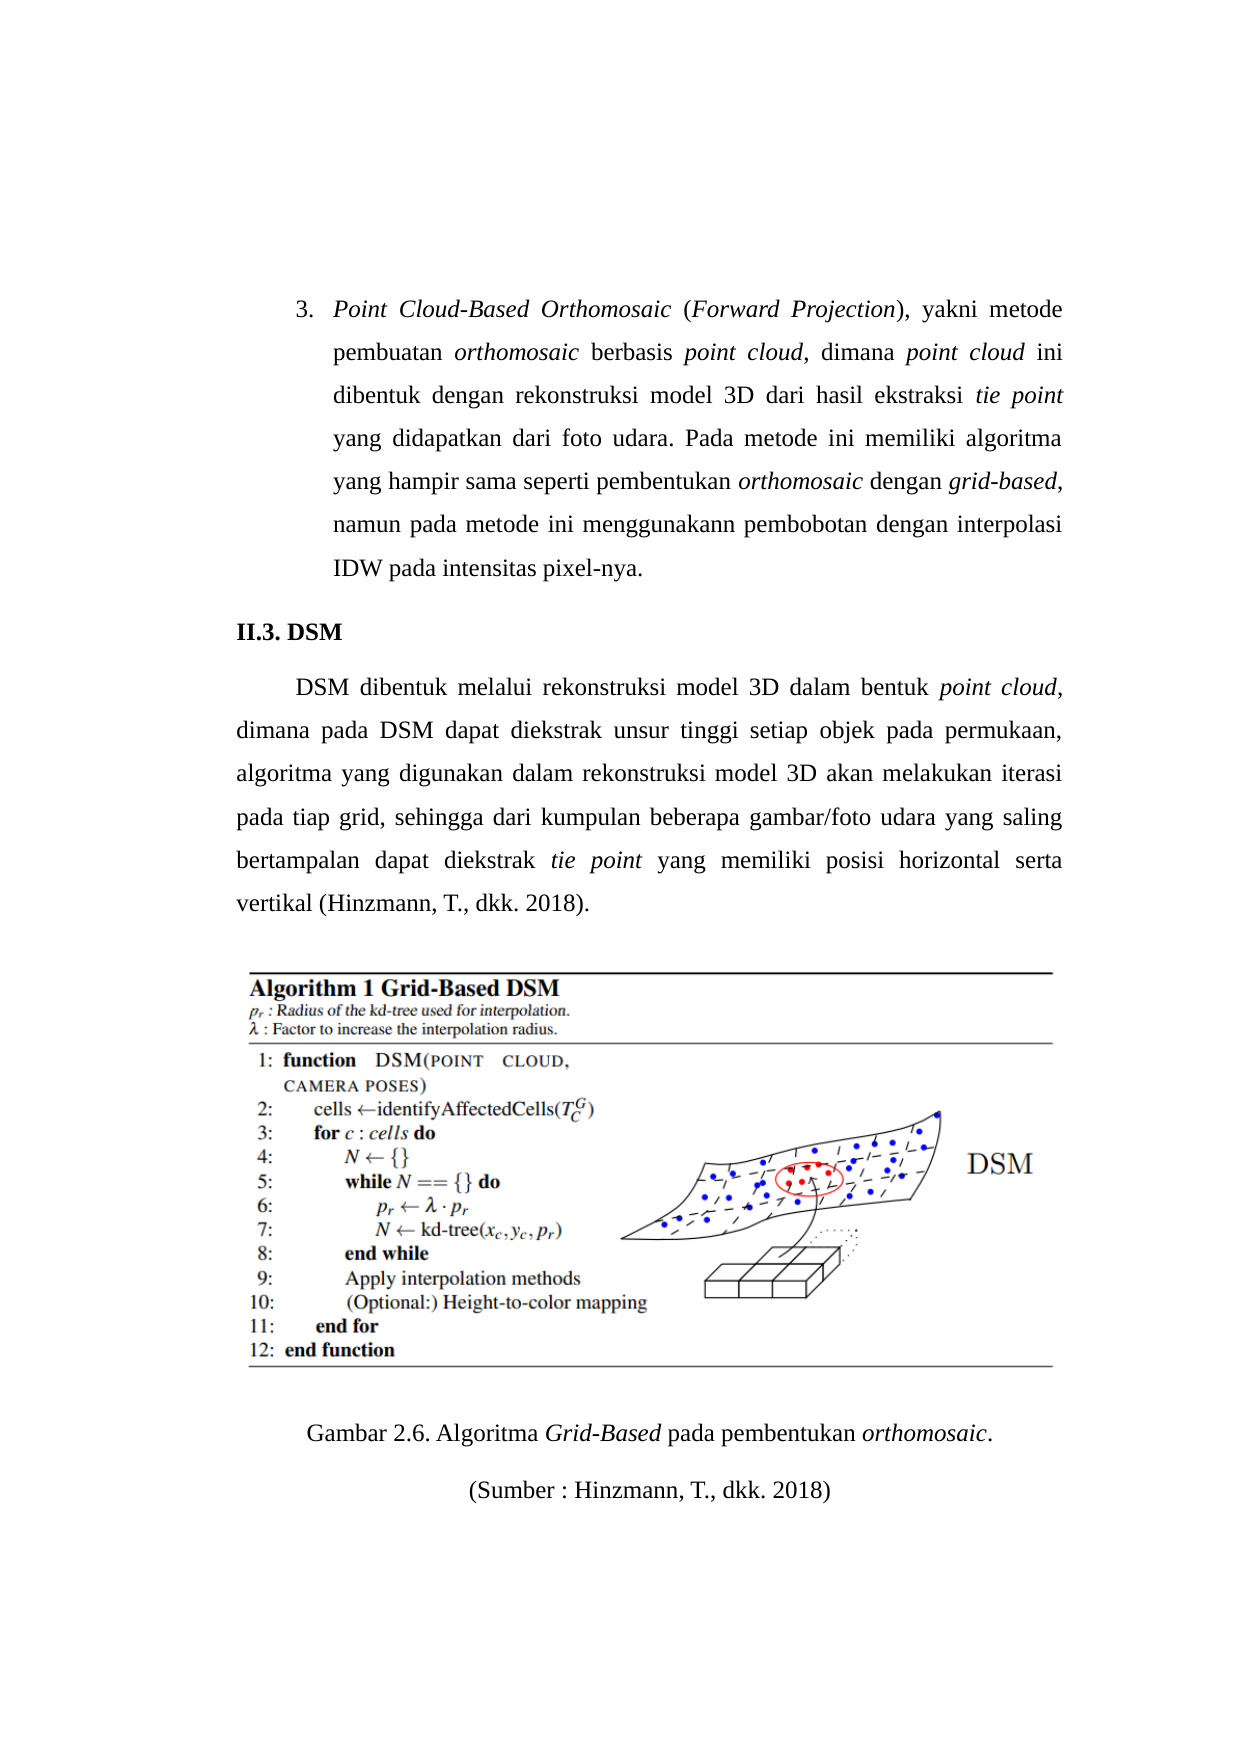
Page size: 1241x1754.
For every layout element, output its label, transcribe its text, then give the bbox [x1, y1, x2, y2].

text (Sumber : Hinzmann, T., dkk. 2018) [236, 1476, 1063, 1504]
text Gambar 2.6. Algoritma Grid-Based pada pembentukan orthomosaic. [236, 1418, 1063, 1447]
subtitle II.3. DSM [236, 617, 1063, 645]
picture [237, 945, 1062, 1389]
text DSM dibentuk melalui rekonstruksi model 3D dalam bentuk point cloud, dimana pada DSM dapat diekstrak unsur tinggi setiap objek pada permukaan, algoritma yang digunakan dalam rekonstruksi model 3D akan melakukan iterasi pada tiap grid, sehingga dari kumpulan beberapa gambar/foto udara yang saling bertampalan dapat diekstrak tie point yang memiliki posisi horizontal serta vertikal (Hinzmann, T., dkk. 2018). [236, 672, 1063, 917]
list Point Cloud-Based Orthomosaic (Forward Projection), yakni metode pembuatan orthomosaic berbasis point cloud, dimana point cloud ini dibentuk dengan rekonstruksi model 3D dari hasil ekstraksi tie point yang didapatkan dari foto udara. Pada metode ini memiliki algoritma yang hampir sama seperti pembentukan orthomosaic dengan grid-based, namun pada metode ini menggunakann pembobotan dengan interpolasi IDW pada intensitas pixel-nya. [295, 294, 1063, 581]
